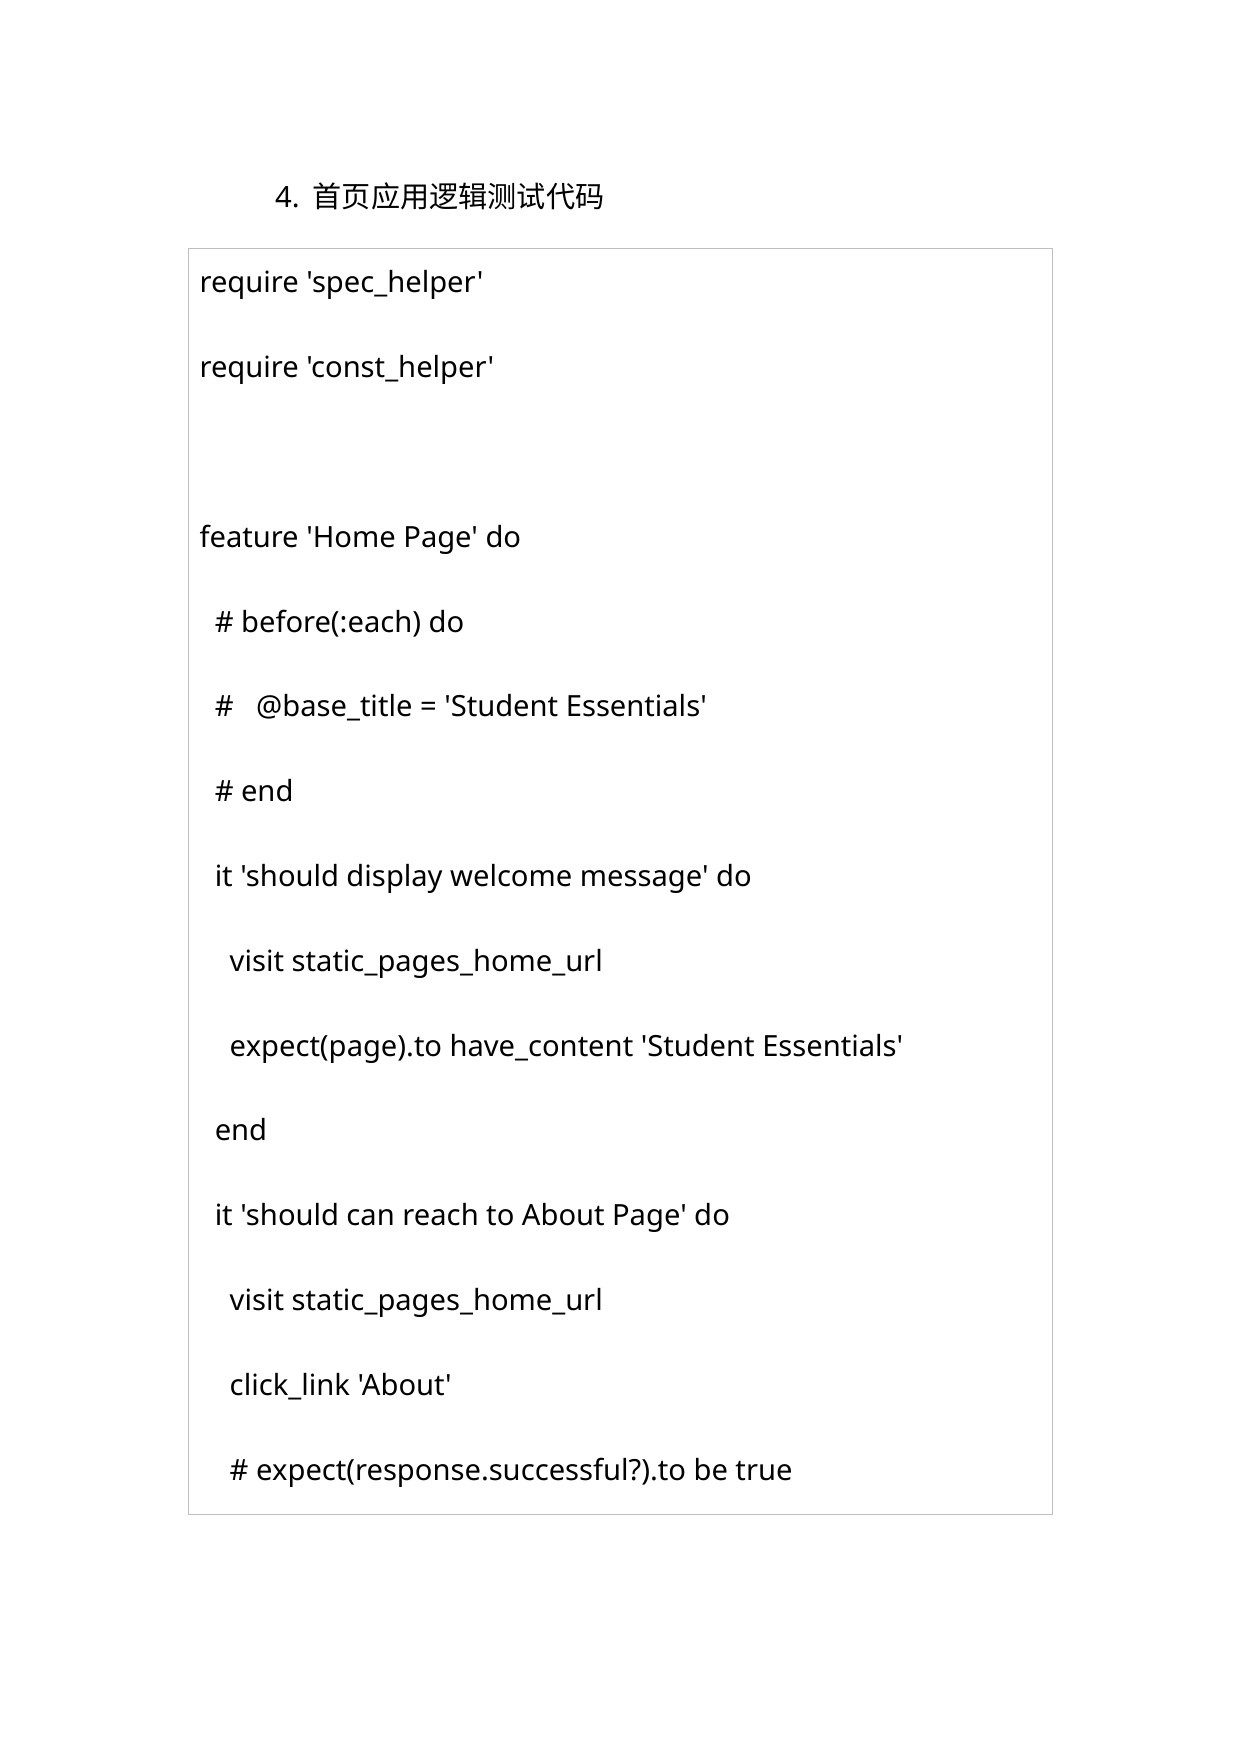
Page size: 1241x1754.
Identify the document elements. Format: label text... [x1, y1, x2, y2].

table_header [189, 249, 1052, 1514]
list 首页应用逻辑测试代码 [275, 162, 1053, 227]
